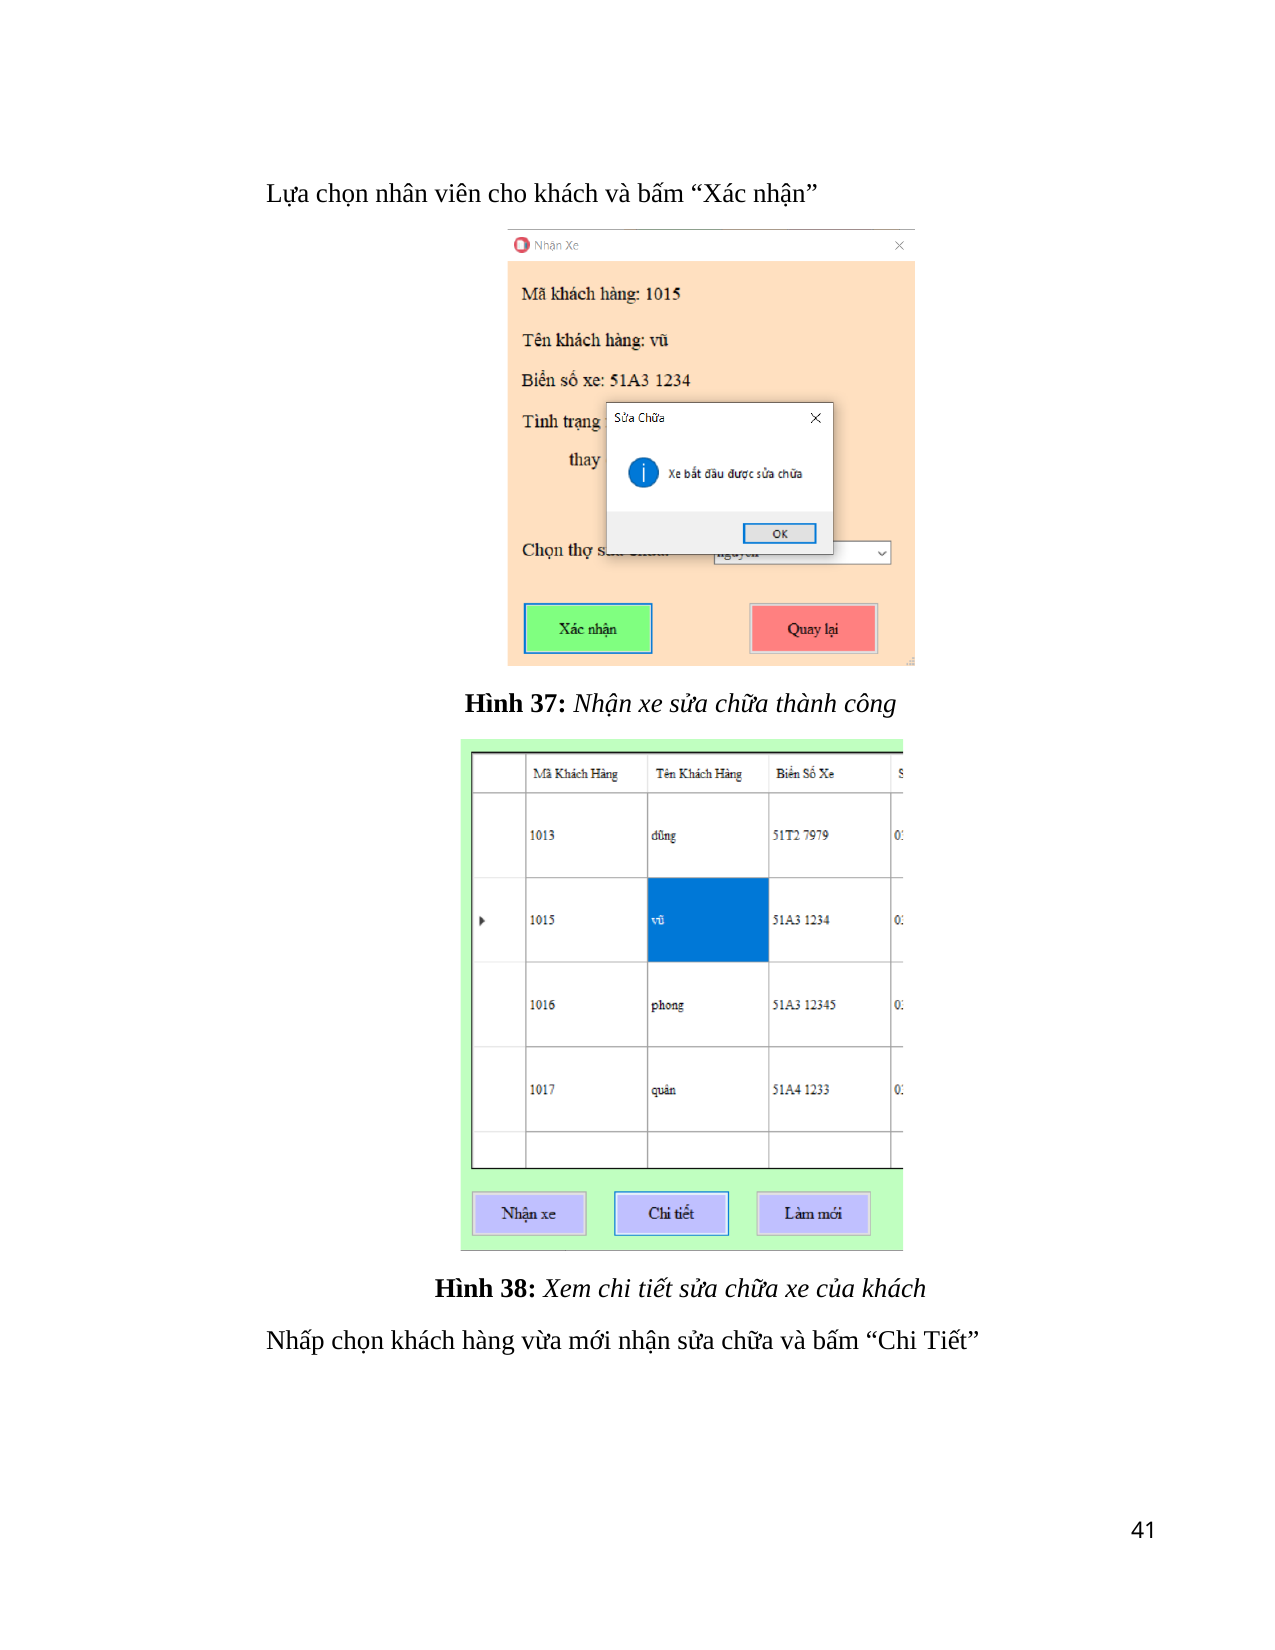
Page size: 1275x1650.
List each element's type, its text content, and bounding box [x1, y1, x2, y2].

text Lựa chọn nhân viên cho khách và bấm “Xác nhận” [266, 177, 1157, 208]
picture [507, 229, 915, 666]
text Nhấp chọn khách hàng vừa mới nhận sửa chữa và bấm “Chi Tiết” [266, 1324, 1157, 1355]
text Hình 38: Xem chi tiết sửa chữa xe của khách [207, 1272, 1157, 1303]
text Hình 37: Nhận xe sửa chữa thành công [207, 687, 1157, 718]
picture [460, 739, 904, 1251]
